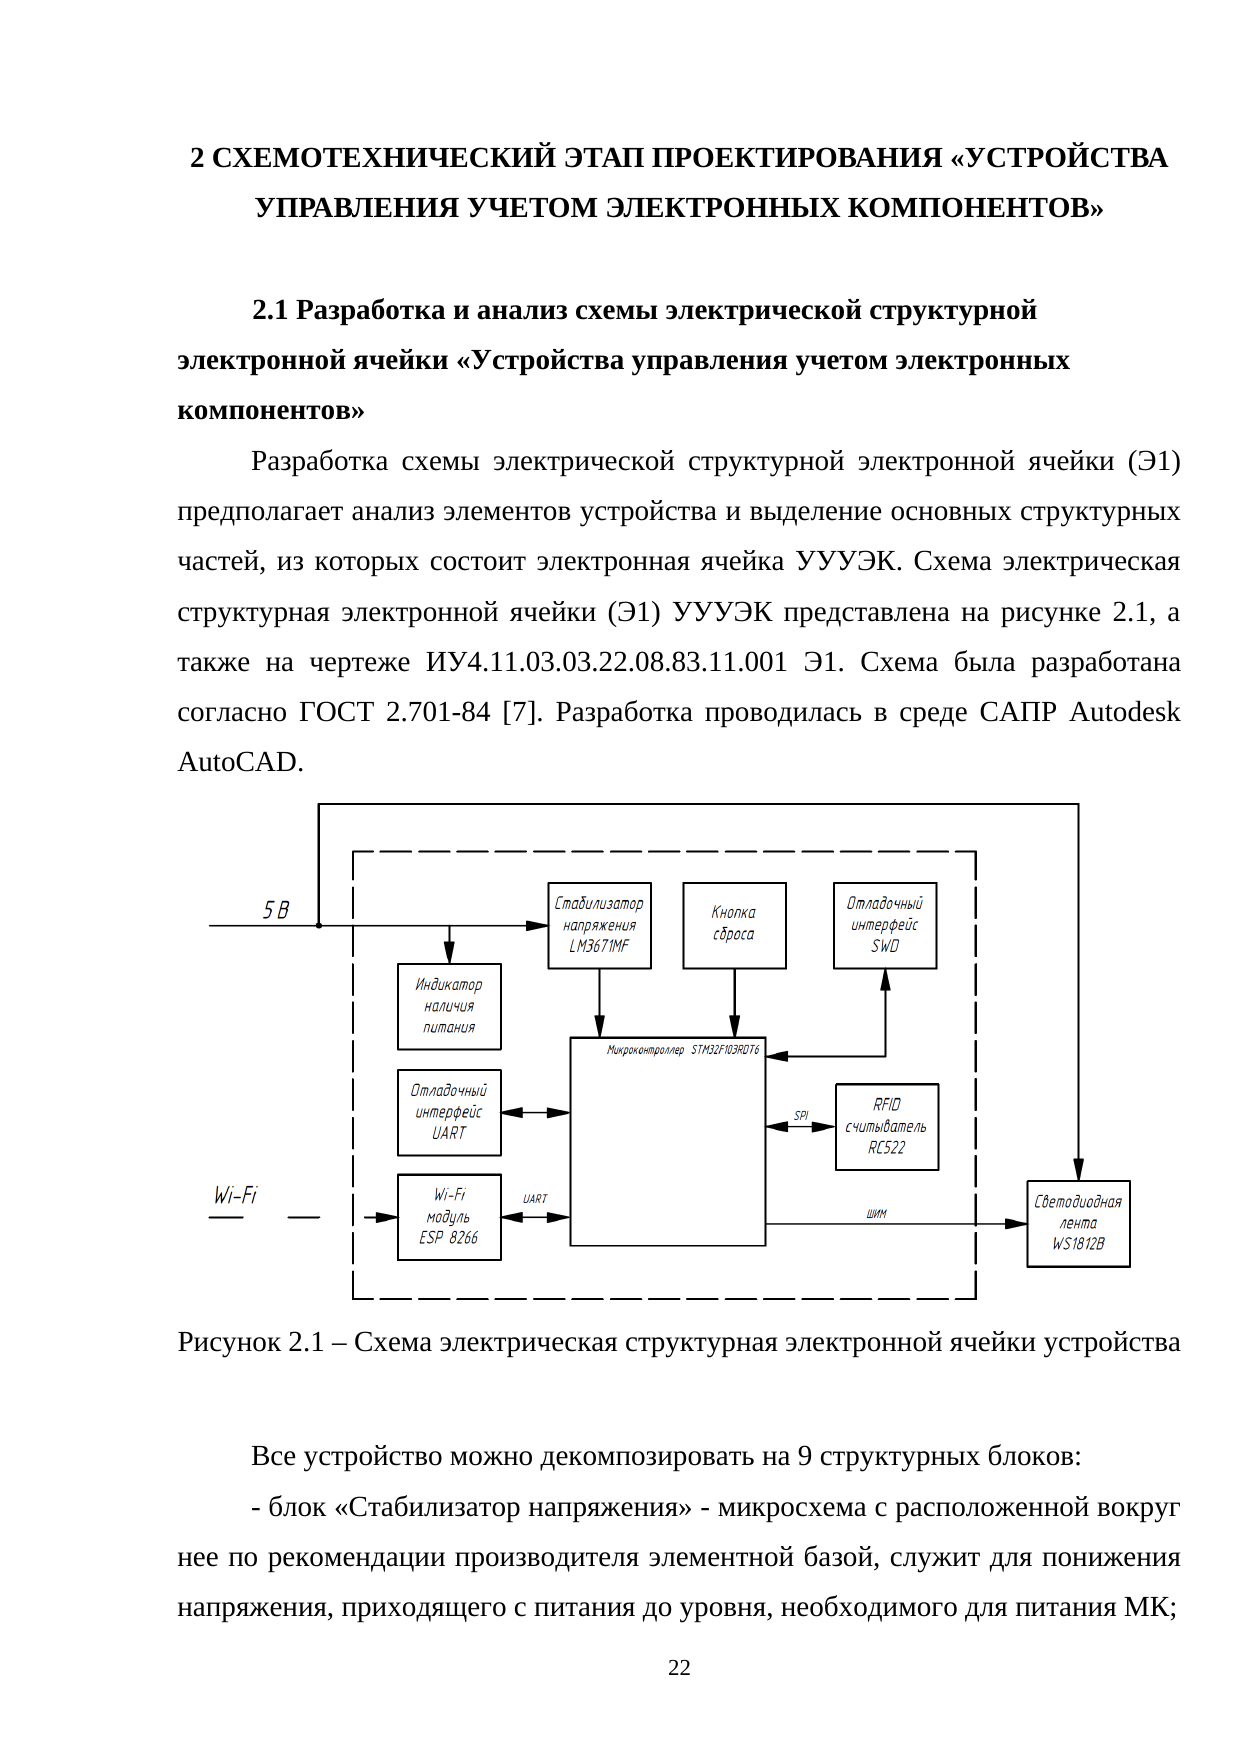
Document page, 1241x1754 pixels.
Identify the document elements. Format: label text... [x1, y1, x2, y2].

text - блок «Стабилизатор напряжения» - микросхема с расположенной вокруг нее по рекомендации производителя элементной базой, служит для понижения напряжения, приходящего с питания до уровня, необходимого для питания МК; [177, 1489, 1182, 1623]
text Разработка схемы электрической структурной электронной ячейки (Э1) предполагает анализ элементов устройства и выделение основных структурных частей, из которых состоит электронная ячейка УУУЭК. Схема электрическая структурная электронной ячейки (Э1) УУУЭК представлена на рисунке 2.1, а также на чертеже ИУ4.11.03.03.22.08.83.11.001 Э1. Схема была разработана согласно ГОСТ 2.701-84 [7]. Разработка проводилась в среде САПР Autodesk AutoCAD. [177, 443, 1182, 778]
subtitle 2.1 Разработка и анализ схемы электрической структурной электронной ячейки «Устройства управления учетом электронных компонентов» [177, 292, 1182, 426]
subtitle 2 СХЕМОТЕХНИЧЕСКИЙ ЭТАП ПРОЕКТИРОВАНИЯ «УСТРОЙСТВА УПРАВЛЕНИЯ УЧЕТОМ ЭЛЕКТРОННЫХ КОМПОНЕНТОВ» [177, 140, 1182, 224]
picture [192, 795, 1167, 1312]
text Рисунок 2.1 – Схема электрическая структурная электронной ячейки устройства [177, 1324, 1182, 1358]
text Все устройство можно декомпозировать на 9 структурных блоков: [177, 1438, 1182, 1472]
